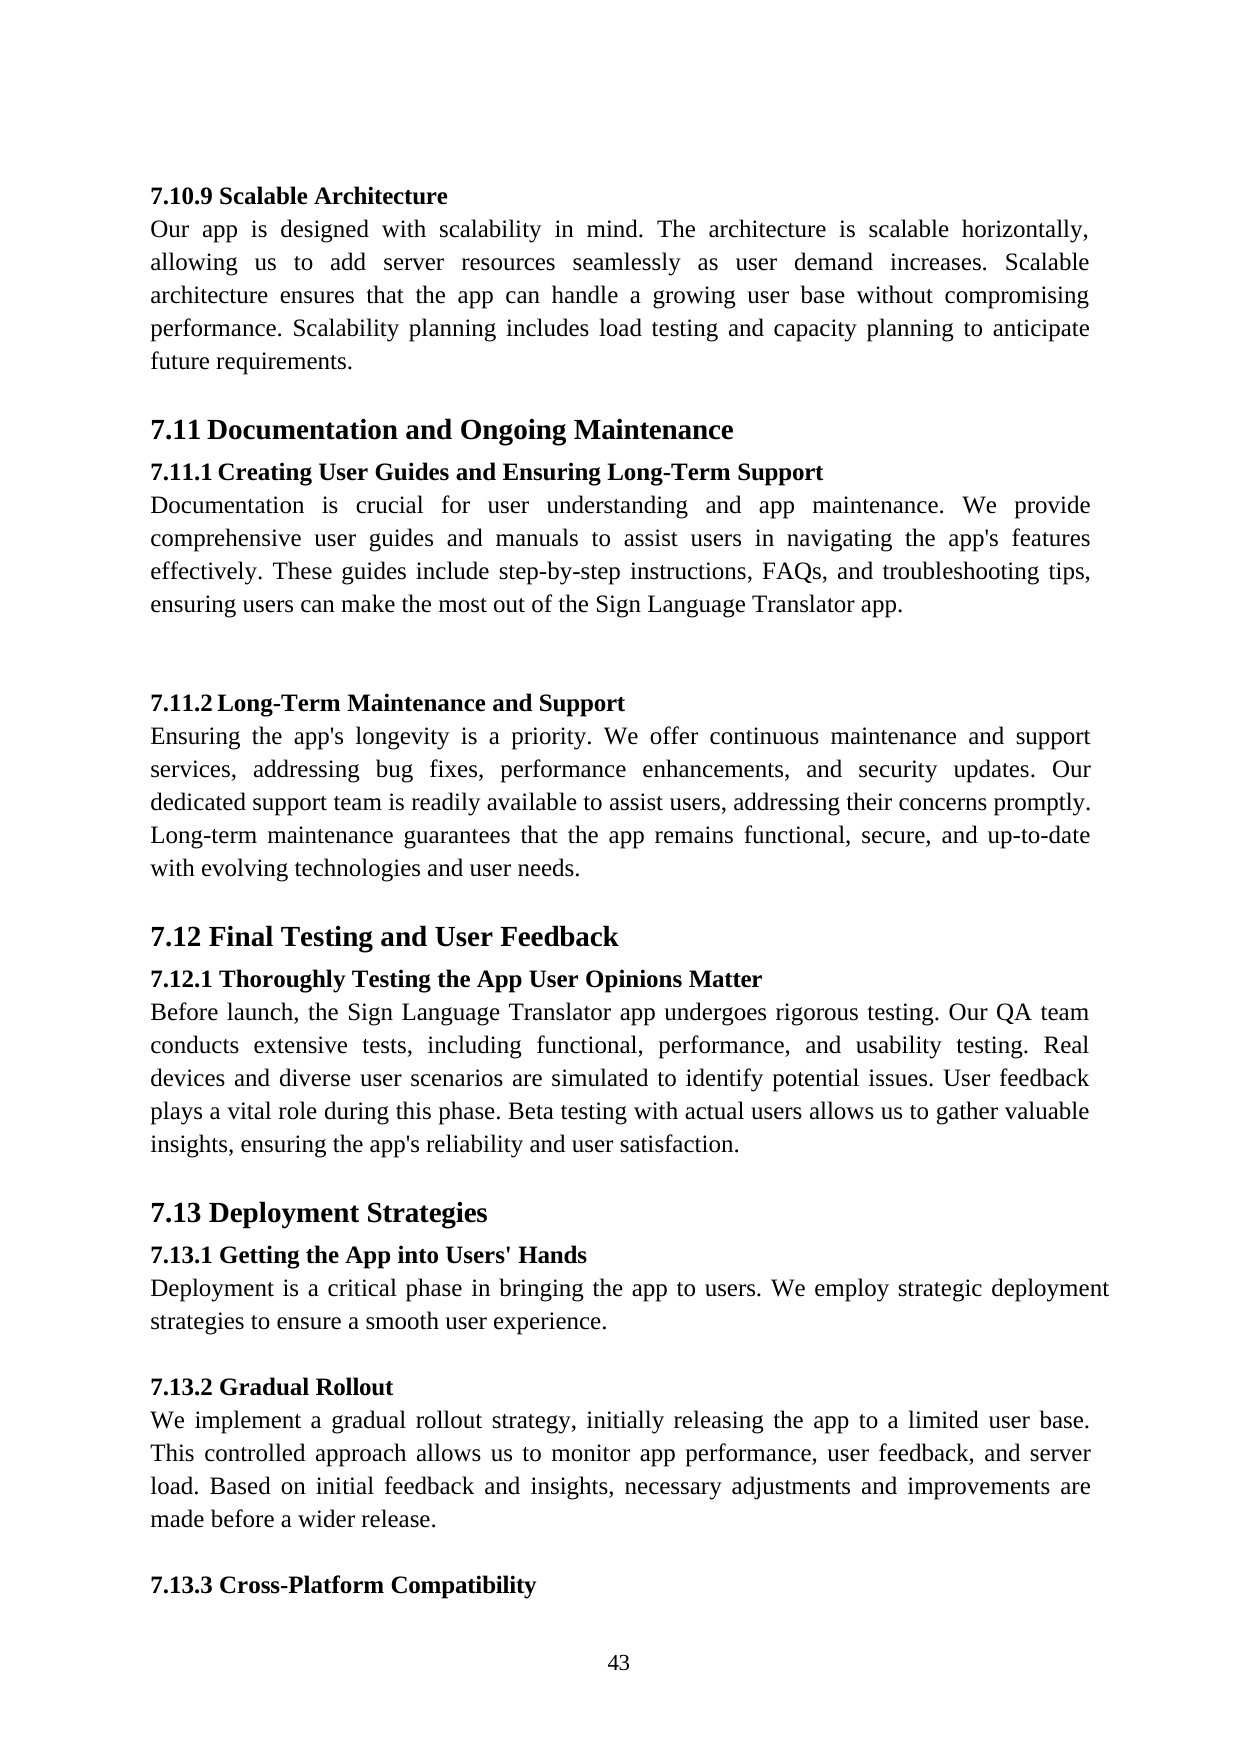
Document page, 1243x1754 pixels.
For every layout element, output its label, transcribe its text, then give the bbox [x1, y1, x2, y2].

text Before launch, the Sign Language Translator app undergoes rigorous testing. Our QA team conducts extensive tests, including functional, performance, and usability testing. Real devices and diverse user scenarios are simulated to identify potential issues. User feedback plays a vital role during this phase. Beta testing with actual users allows us to gather valuable insights, ensuring the app's reliability and user satisfaction. [150, 997, 1090, 1158]
text Ensuring the app's longevity is a priority. We offer continuous maintenance and support services, addressing bug fixes, performance enhancements, and security updates. Our dedicated support team is readily available to assist users, addressing their concerns promptly. Long-term maintenance guarantees that the app remains functional, secure, and up-to-date with evolving technologies and user needs. [150, 721, 1092, 882]
subtitle Deployment Strategies [150, 1195, 1109, 1229]
subtitle Thoroughly Testing the App User Opinions Matter [150, 964, 1109, 993]
subtitle Scalable Architecture [150, 181, 1109, 210]
subtitle Cross-Platform Compatibility [150, 1570, 1109, 1599]
text Documentation is crucial for user understanding and app maintenance. We provide comprehensive user guides and manuals to assist users in navigating the app's features effectively. These guides include step-by-step instructions, FAQs, and troubleshooting tips, ensuring users can make the most out of the Sign Language Translator app. [150, 490, 1092, 618]
subtitle Documentation and Ongoing Maintenance [150, 412, 1109, 446]
subtitle Long-Term Maintenance and Support [150, 688, 1109, 717]
text We implement a gradual rollout strategy, initially releasing the app to a limited user base. This controlled approach allows us to monitor app performance, user feedback, and server load. Based on initial feedback and insights, necessary adjustments and improvements are made before a wider release. [150, 1405, 1092, 1533]
subtitle Creating User Guides and Ensuring Long-Term Support [150, 457, 1109, 486]
text Our app is designed with scalability in mind. The architecture is scalable horizontally, allowing us to add server resources seamlessly as user demand increases. Scalable architecture ensures that the app can handle a growing user base without compromising performance. Scalability planning includes load testing and capacity planning to anticipate future requirements. [150, 214, 1091, 375]
text Deployment is a critical phase in bringing the app to users. We employ strategic deployment strategies to ensure a smooth user experience. [150, 1273, 1109, 1334]
subtitle Getting the App into Users' Hands [150, 1240, 1109, 1269]
subtitle Gradual Rollout [150, 1372, 1109, 1401]
subtitle Final Testing and User Feedback [150, 919, 1109, 953]
